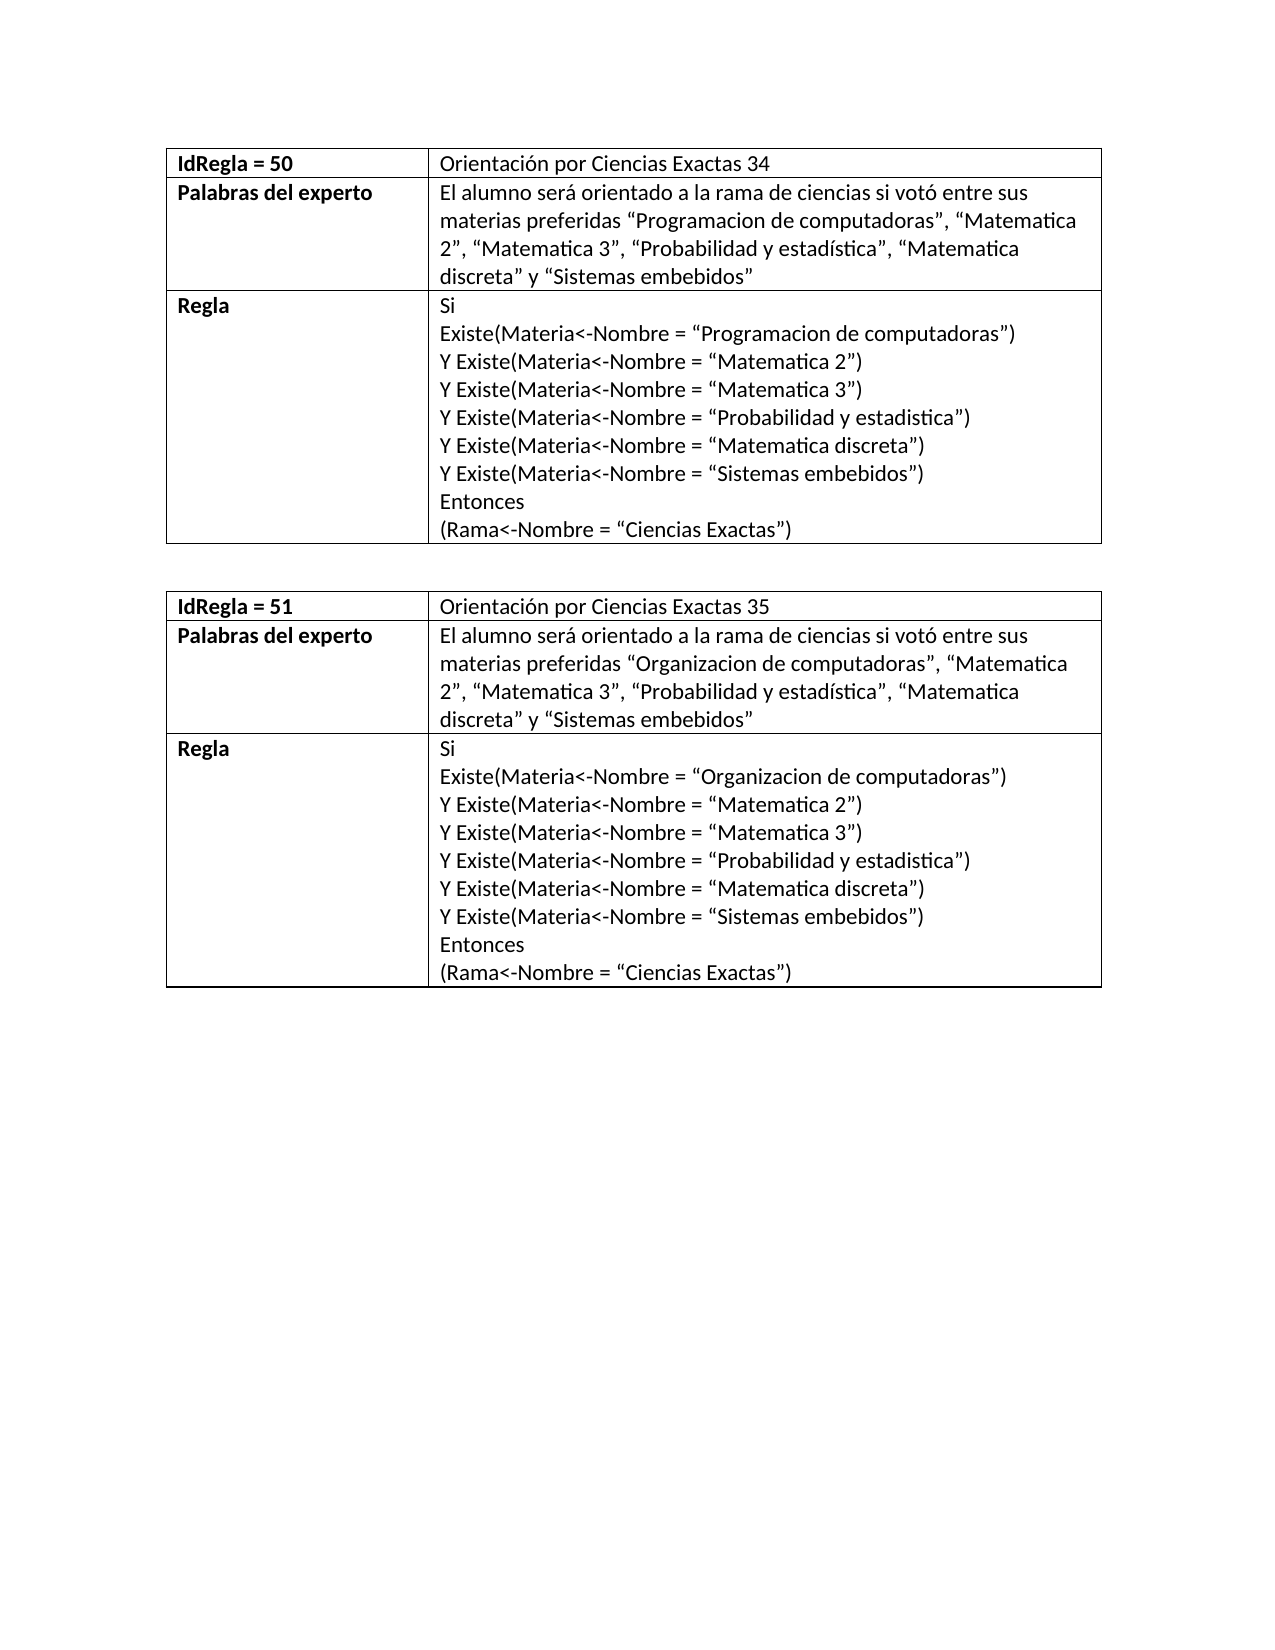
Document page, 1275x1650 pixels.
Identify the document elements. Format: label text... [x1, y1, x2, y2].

table_header IdRegla = 51 [167, 592, 428, 620]
table_cell Si Existe(Materia<-Nombre = “Organizacion de computadoras”) Y Existe(Materia<-Nombre = “Matematica 2”) Y Existe(Materia<-Nombre = “Matematica 3”) Y Existe(Materia<-Nombre = “Probabilidad y estadistica”) Y Existe(Materia<-Nombre = “Matematica discreta”) Y Existe(Materia<-Nombre = “Sistemas embebidos”) Entonces (Rama<-Nombre = “Ciencias Exactas”) [429, 734, 1101, 986]
table_cell El alumno será orientado a la rama de ciencias si votó entre sus materias preferidas “Organizacion de computadoras”, “Matematica 2”, “Matematica 3”, “Probabilidad y estadística”, “Matematica discreta” y “Sistemas embebidos” [429, 621, 1101, 733]
table_cell El alumno será orientado a la rama de ciencias si votó entre sus materias preferidas “Programacion de computadoras”, “Matematica 2”, “Matematica 3”, “Probabilidad y estadística”, “Matematica discreta” y “Sistemas embebidos” [429, 178, 1101, 290]
table_cell Palabras del experto [167, 621, 428, 733]
table_header IdRegla = 50 [167, 149, 428, 177]
table_header Orientación por Ciencias Exactas 34 [429, 149, 1101, 177]
table_cell Si Existe(Materia<-Nombre = “Programacion de computadoras”) Y Existe(Materia<-Nombre = “Matematica 2”) Y Existe(Materia<-Nombre = “Matematica 3”) Y Existe(Materia<-Nombre = “Probabilidad y estadistica”) Y Existe(Materia<-Nombre = “Matematica discreta”) Y Existe(Materia<-Nombre = “Sistemas embebidos”) Entonces (Rama<-Nombre = “Ciencias Exactas”) [429, 291, 1101, 543]
table_cell Regla [167, 734, 428, 986]
table_cell Palabras del experto [167, 178, 428, 290]
table_header Orientación por Ciencias Exactas 35 [429, 592, 1101, 620]
table_cell Regla [167, 291, 428, 543]
